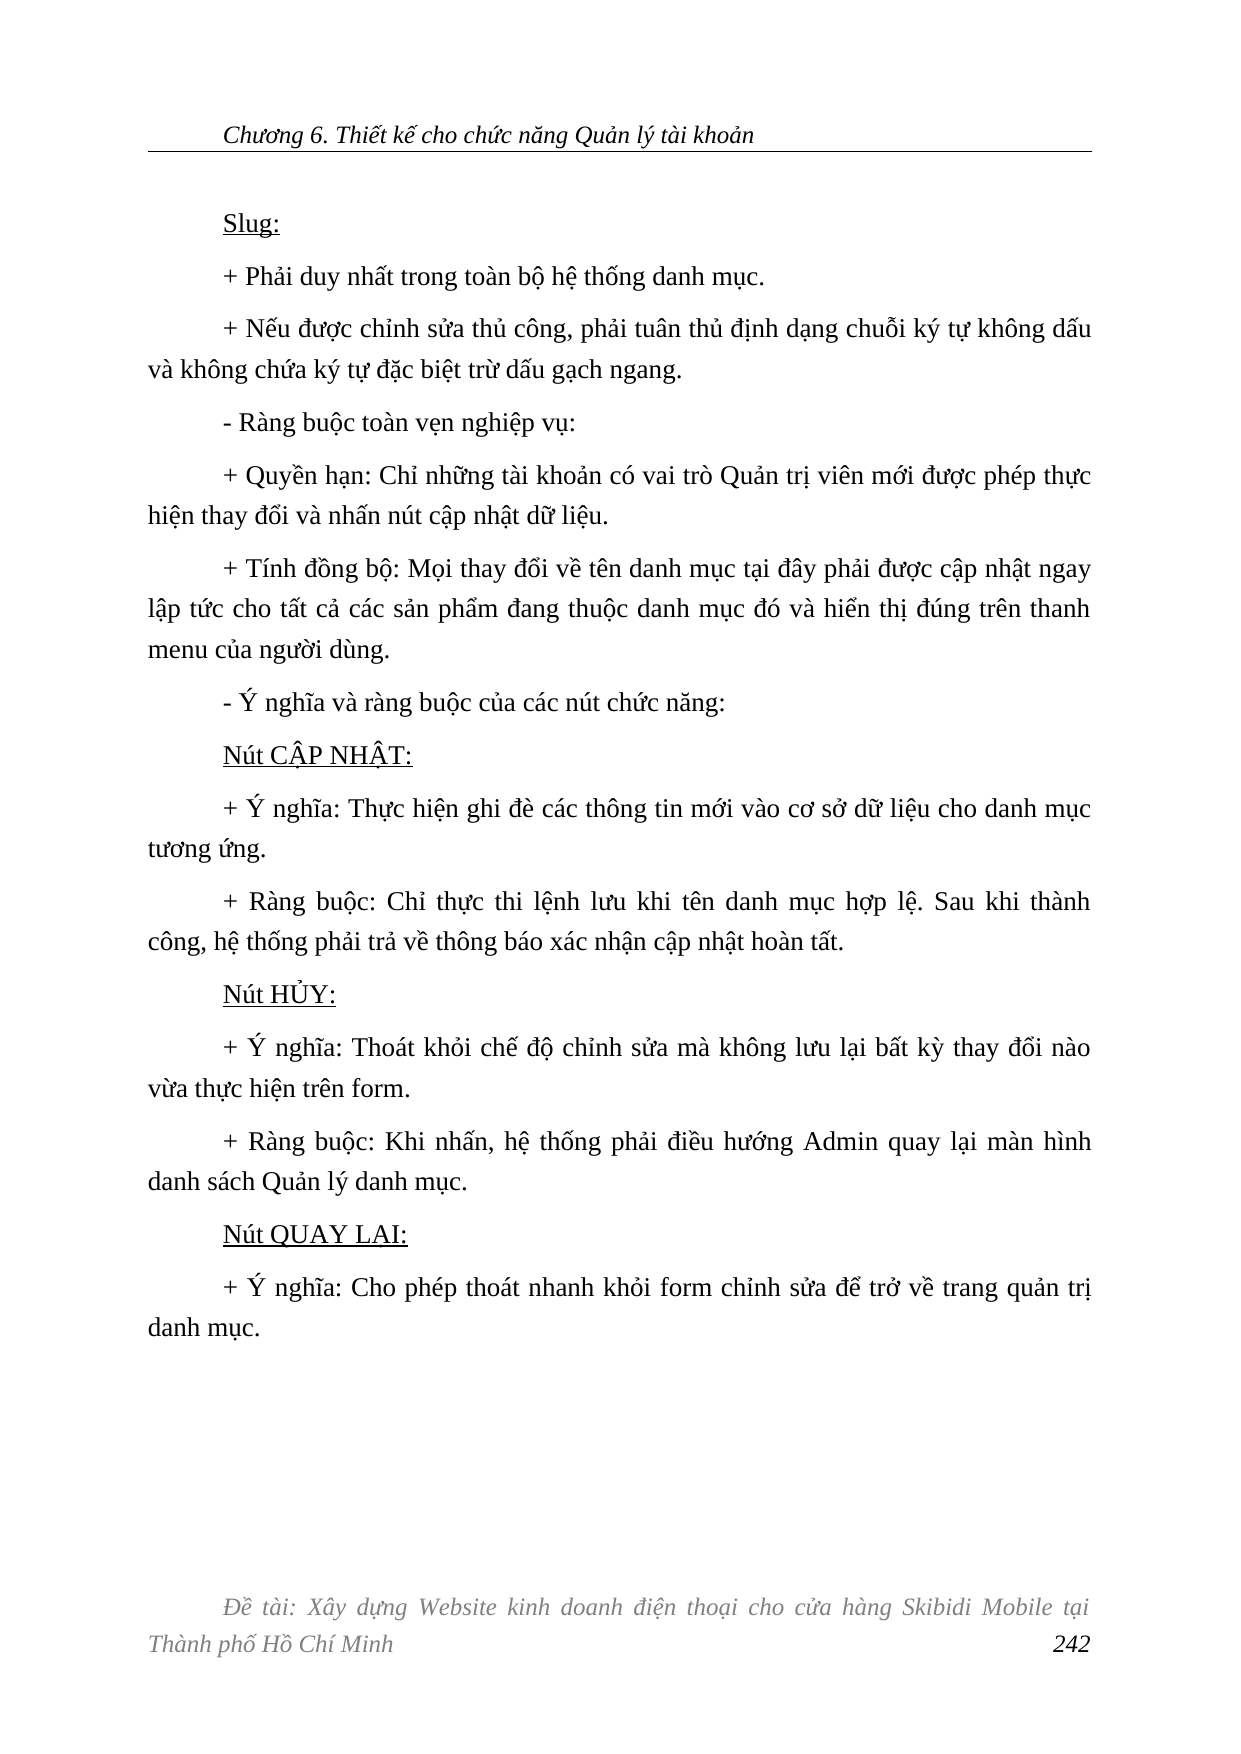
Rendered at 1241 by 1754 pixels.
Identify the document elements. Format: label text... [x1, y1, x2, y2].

text Nút HỦY: [148, 978, 1092, 1009]
text + Ràng buộc: Chỉ thực thi lệnh lưu khi tên danh mục hợp lệ. Sau khi thành công, hệ thống phải trả về thông báo xác nhận cập nhật hoàn tất. [148, 885, 1092, 957]
text + Nếu được chỉnh sửa thủ công, phải tuân thủ định dạng chuỗi ký tự không dấu và không chứa ký tự đặc biệt trừ dấu gạch ngang. [148, 313, 1092, 384]
text + Phải duy nhất trong toàn bộ hệ thống danh mục. [148, 260, 1092, 291]
text Slug: [148, 207, 1092, 238]
text - Ràng buộc toàn vẹn nghiệp vụ: [148, 406, 1092, 437]
text + Ý nghĩa: Thoát khỏi chế độ chỉnh sửa mà không lưu lại bất kỳ thay đổi nào vừa thực hiện trên form. [148, 1031, 1092, 1103]
text + Ý nghĩa: Cho phép thoát nhanh khỏi form chỉnh sửa để trở về trang quản trị danh mục. [148, 1271, 1092, 1342]
text - Ý nghĩa và ràng buộc của các nút chức năng: [148, 686, 1092, 717]
text Nút QUAY LẠI: [148, 1218, 1092, 1249]
text Nút CẬP NHẬT: [148, 739, 1092, 770]
text + Tính đồng bộ: Mọi thay đổi về tên danh mục tại đây phải được cập nhật ngay lập tức cho tất cả các sản phẩm đang thuộc danh mục đó và hiển thị đúng trên thanh menu của người dùng. [148, 552, 1092, 664]
text + Quyền hạn: Chỉ những tài khoản có vai trò Quản trị viên mới được phép thực hiện thay đổi và nhấn nút cập nhật dữ liệu. [148, 459, 1092, 530]
text + Ý nghĩa: Thực hiện ghi đè các thông tin mới vào cơ sở dữ liệu cho danh mục tương ứng. [148, 792, 1092, 863]
text + Ràng buộc: Khi nhấn, hệ thống phải điều hướng Admin quay lại màn hình danh sách Quản lý danh mục. [148, 1125, 1092, 1196]
